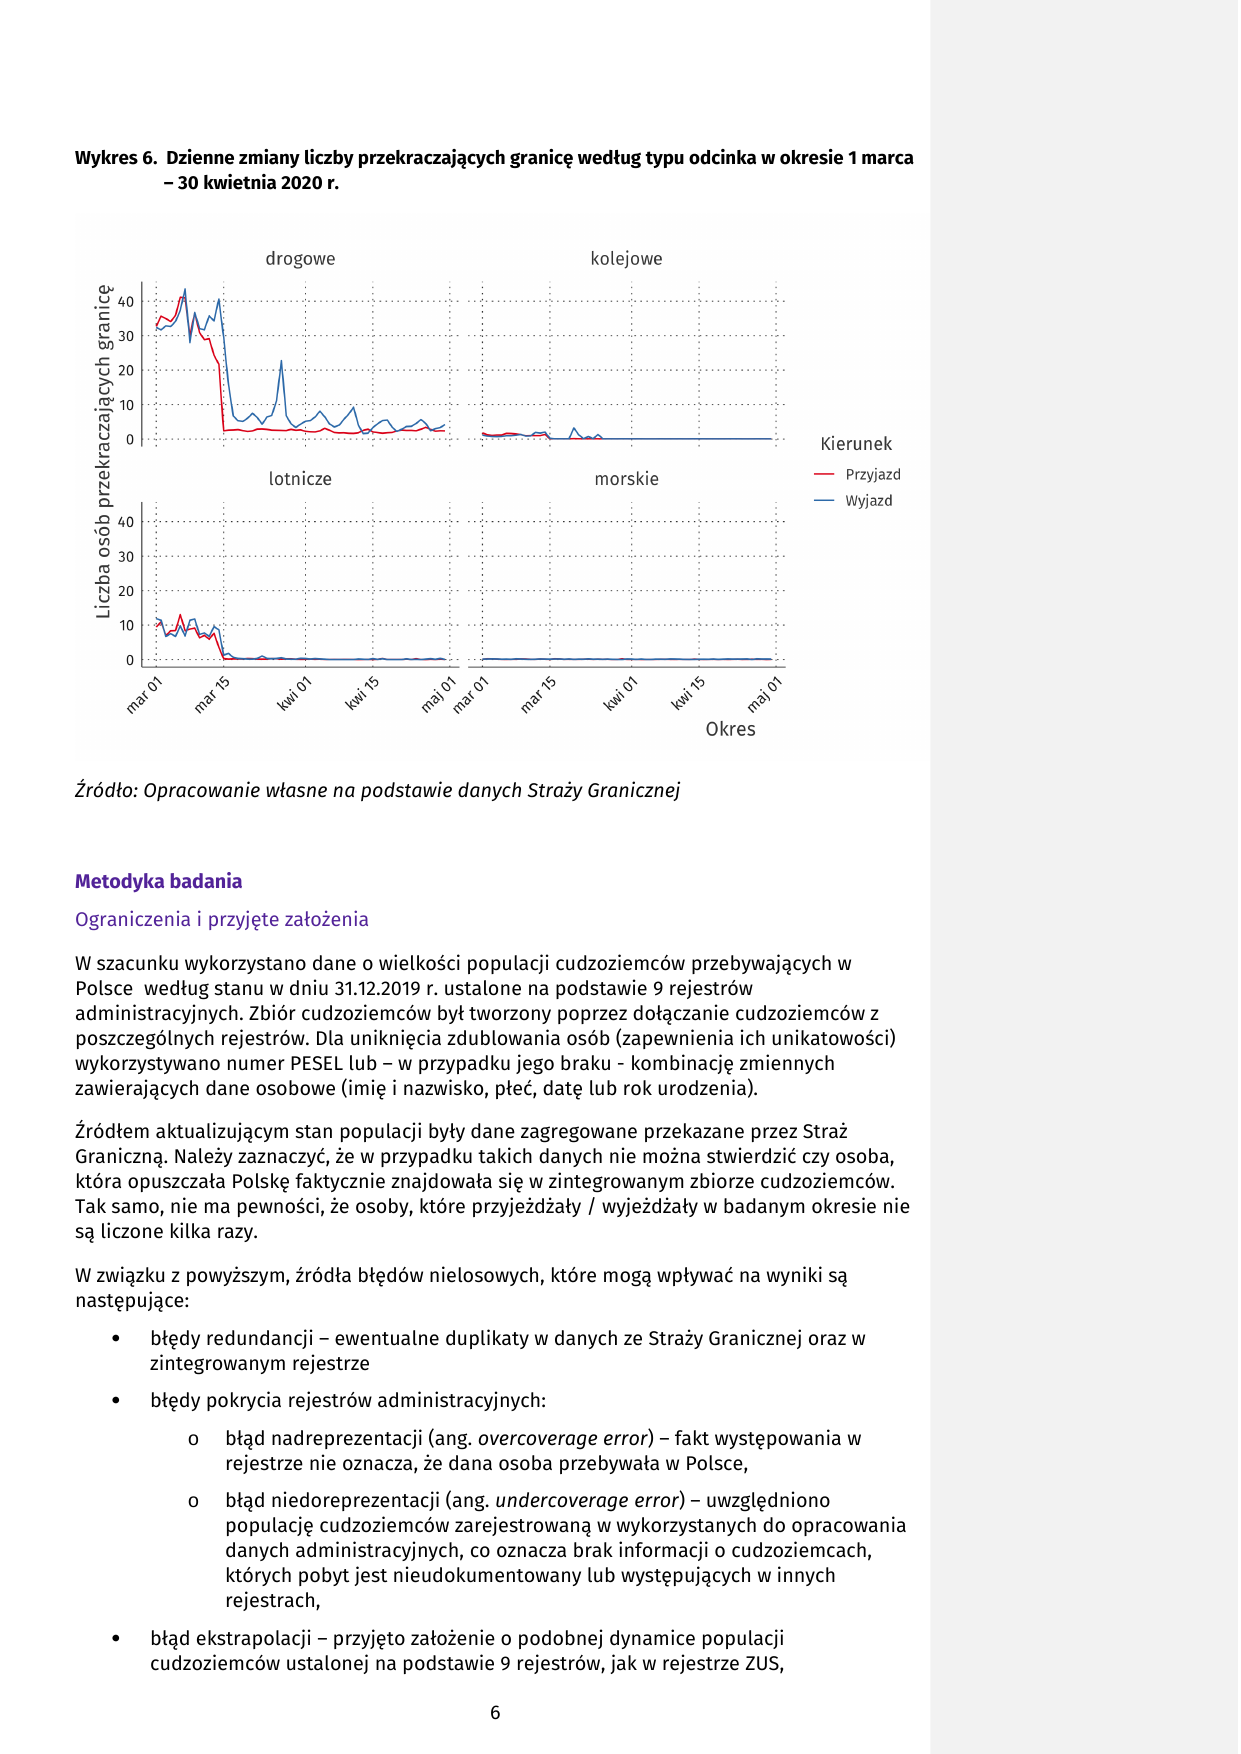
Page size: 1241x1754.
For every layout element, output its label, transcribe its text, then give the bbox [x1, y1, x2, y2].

list błąd ekstrapolacji – przyjęto założenie o podobnej dynamice populacji cudzoziemców ustalonej na podstawie 9 rejestrów, jak w rejestrze ZUS, [112, 1625, 915, 1675]
text Źródło: Opracowanie własne na podstawie danych Straży Granicznej [75, 779, 915, 803]
list błędy redundancji – ewentualne duplikaty w danych ze Straży Granicznej oraz w zintegrowanym rejestrze [112, 1325, 915, 1375]
subtitle Ograniczenia i przyjęte założenia [75, 906, 915, 931]
picture [75, 213, 930, 761]
subtitle Metodyka badania [75, 870, 915, 894]
list błąd niedoreprezentacji (ang. undercoverage error) – uwzględniono populację cudzoziemców zarejestrowaną w wykorzystanych do opracowania danych administracyjnych, co oznacza brak informacji o cudzoziemcach, których pobyt jest nieudokumentowany lub występujących w innych rejestrach, [187, 1488, 915, 1613]
text Wykres 6. Dzienne zmiany liczby przekraczających granicę według typu odcinka w okresie 1 marca – 30 kwietnia 2020 r. [75, 144, 915, 194]
text Źródłem aktualizującym stan populacji były dane zagregowane przekazane przez Straż Graniczną. Należy zaznaczyć, że w przypadku takich danych nie można stwierdzić czy osoba, która opuszczała Polskę faktycznie znajdowała się w zintegrowanym zbiorze cudzoziemców. Tak samo, nie ma pewności, że osoby, które przyjeżdżały / wyjeżdżały w badanym okresie nie są liczone kilka razy. [75, 1119, 915, 1244]
list błędy pokrycia rejestrów administracyjnych: [112, 1388, 915, 1413]
text W związku z powyższym, źródła błędów nielosowych, które mogą wpływać na wyniki są następujące: [75, 1263, 915, 1313]
text W szacunku wykorzystano dane o wielkości populacji cudzoziemców przebywających w Polsce według stanu w dniu 31.12.2019 r. ustalone na podstawie 9 rejestrów administracyjnych. Zbiór cudzoziemców był tworzony poprzez dołączanie cudzoziemców z poszczególnych rejestrów. Dla uniknięcia zdublowania osób (zapewnienia ich unikatowości) wykorzystywano numer PESEL lub – w przypadku jego braku - kombinację zmiennych zawierających dane osobowe (imię i nazwisko, płeć, datę lub rok urodzenia). [75, 950, 915, 1100]
list błąd nadreprezentacji (ang. overcoverage error) – fakt występowania w rejestrze nie oznacza, że dana osoba przebywała w Polsce, [187, 1425, 915, 1475]
